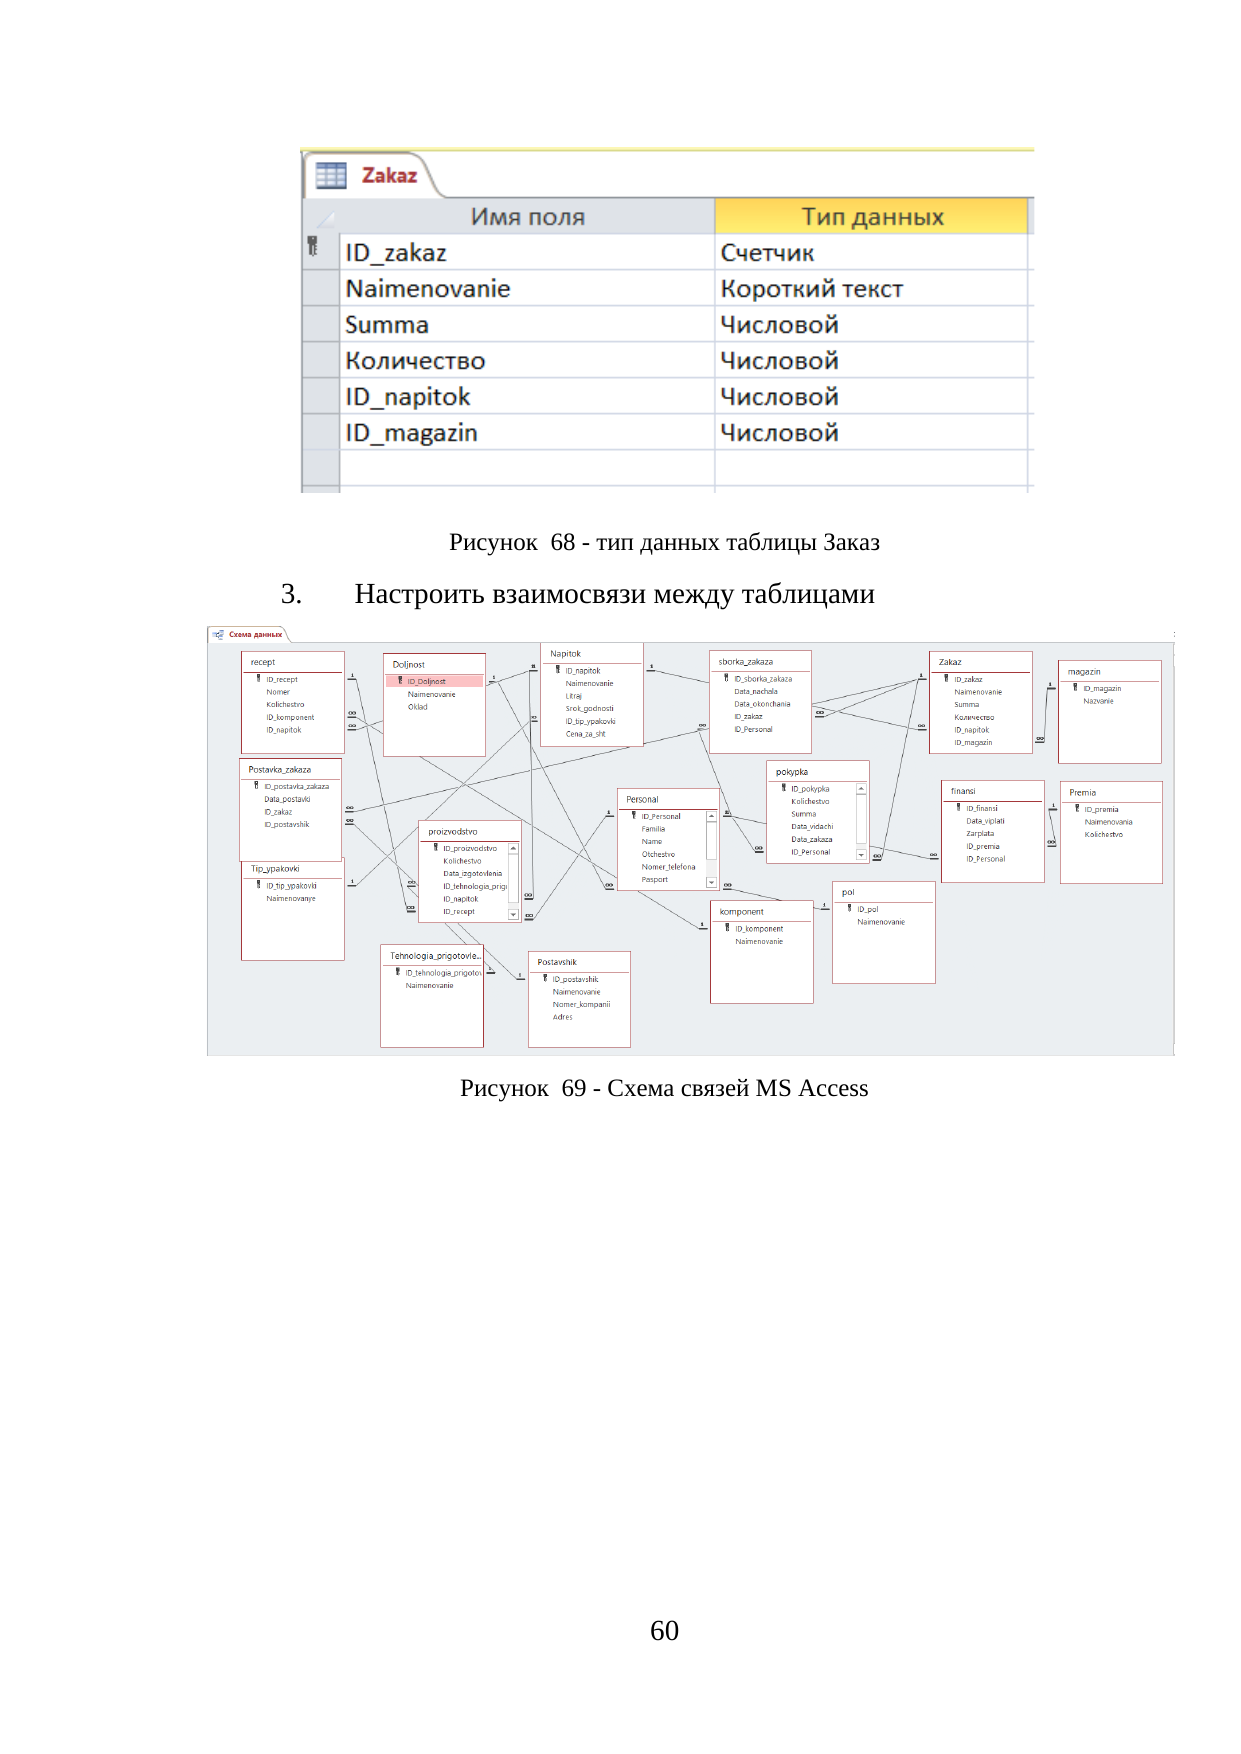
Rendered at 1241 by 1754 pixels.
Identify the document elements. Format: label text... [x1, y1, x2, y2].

list Настроить взаимосвязи между таблицами [207, 577, 1122, 610]
picture [206, 626, 1175, 1056]
picture [300, 147, 1035, 493]
